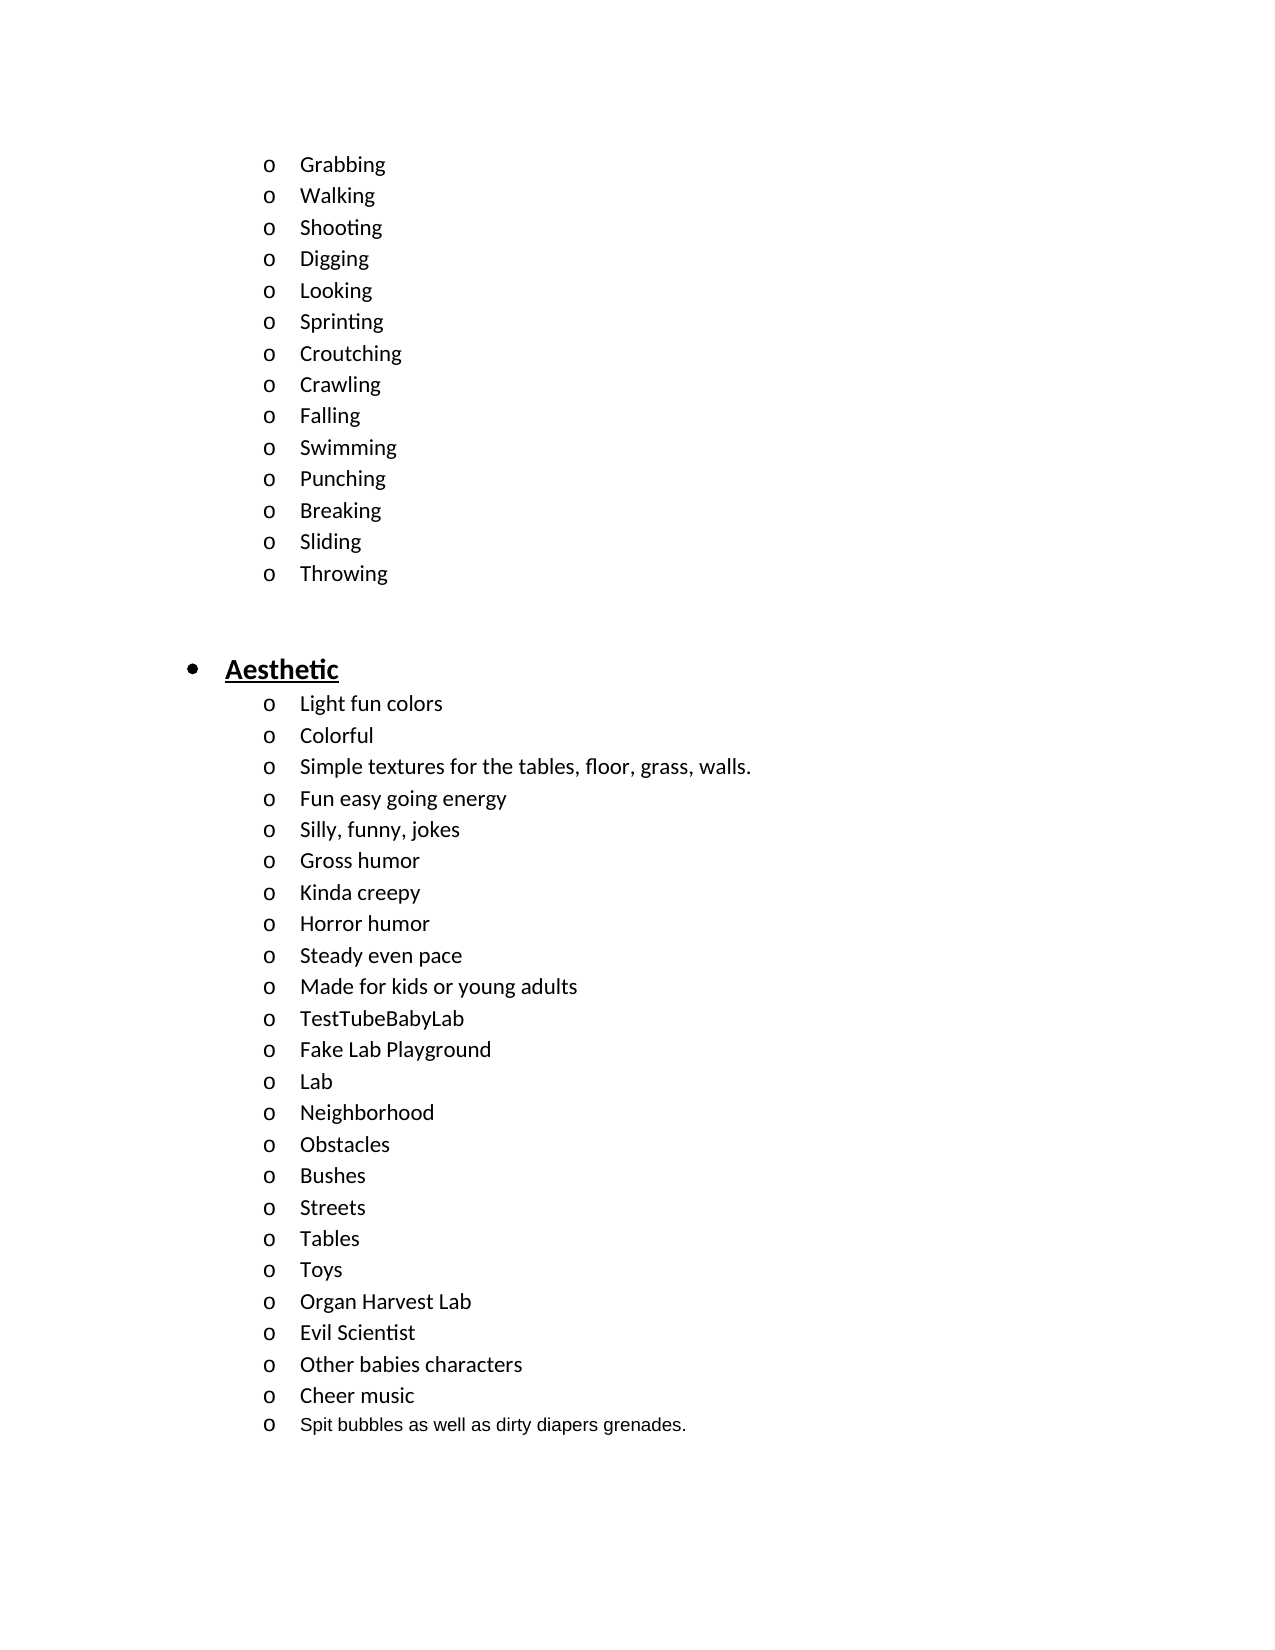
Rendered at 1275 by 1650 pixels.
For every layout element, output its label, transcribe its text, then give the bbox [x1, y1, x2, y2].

list Simple textures for the tables, floor, grass, walls. [262, 752, 1125, 781]
list Throwing [262, 559, 1125, 588]
list Obstacles [262, 1130, 1125, 1159]
list Sprinting [262, 307, 1125, 336]
list Swimming [262, 433, 1125, 462]
list Toys [262, 1256, 1125, 1285]
list Gross humor [262, 847, 1125, 876]
list Croutching [262, 339, 1125, 368]
list Tables [262, 1224, 1125, 1253]
list Breaking [262, 496, 1125, 525]
list Shooting [262, 213, 1125, 242]
list Horror humor [262, 909, 1125, 939]
list Digging [262, 244, 1125, 273]
list Steady even pace [262, 941, 1125, 970]
list Made for kids or young adults [262, 972, 1125, 1002]
list Kinda creepy [262, 878, 1125, 907]
list TestTubeBabyLab [262, 1004, 1125, 1033]
list Other babies characters [262, 1350, 1125, 1379]
list Spit bubbles as well as dirty diapers grenades. [262, 1413, 1125, 1439]
list Streets [262, 1193, 1125, 1222]
list Bushes [262, 1161, 1125, 1190]
list Silly, funny, jokes [262, 815, 1125, 844]
list Neighborhood [262, 1098, 1125, 1127]
list Evil Scientist [262, 1318, 1125, 1348]
list Crawling [262, 370, 1125, 399]
list Colorful [262, 721, 1125, 750]
list Light fun colors [262, 689, 1125, 718]
list Sliding [262, 527, 1125, 557]
list Walking [262, 181, 1125, 211]
list Falling [262, 402, 1125, 431]
list Lab [262, 1067, 1125, 1096]
list Fun easy going energy [262, 784, 1125, 813]
list Looking [262, 276, 1125, 305]
list Punching [262, 464, 1125, 494]
list Grabbing [262, 150, 1125, 179]
list Organ Harvest Lab [262, 1287, 1125, 1316]
list Aesthetic [187, 651, 1125, 686]
list Cheer music [262, 1381, 1125, 1411]
list Fake Lab Playground [262, 1035, 1125, 1064]
